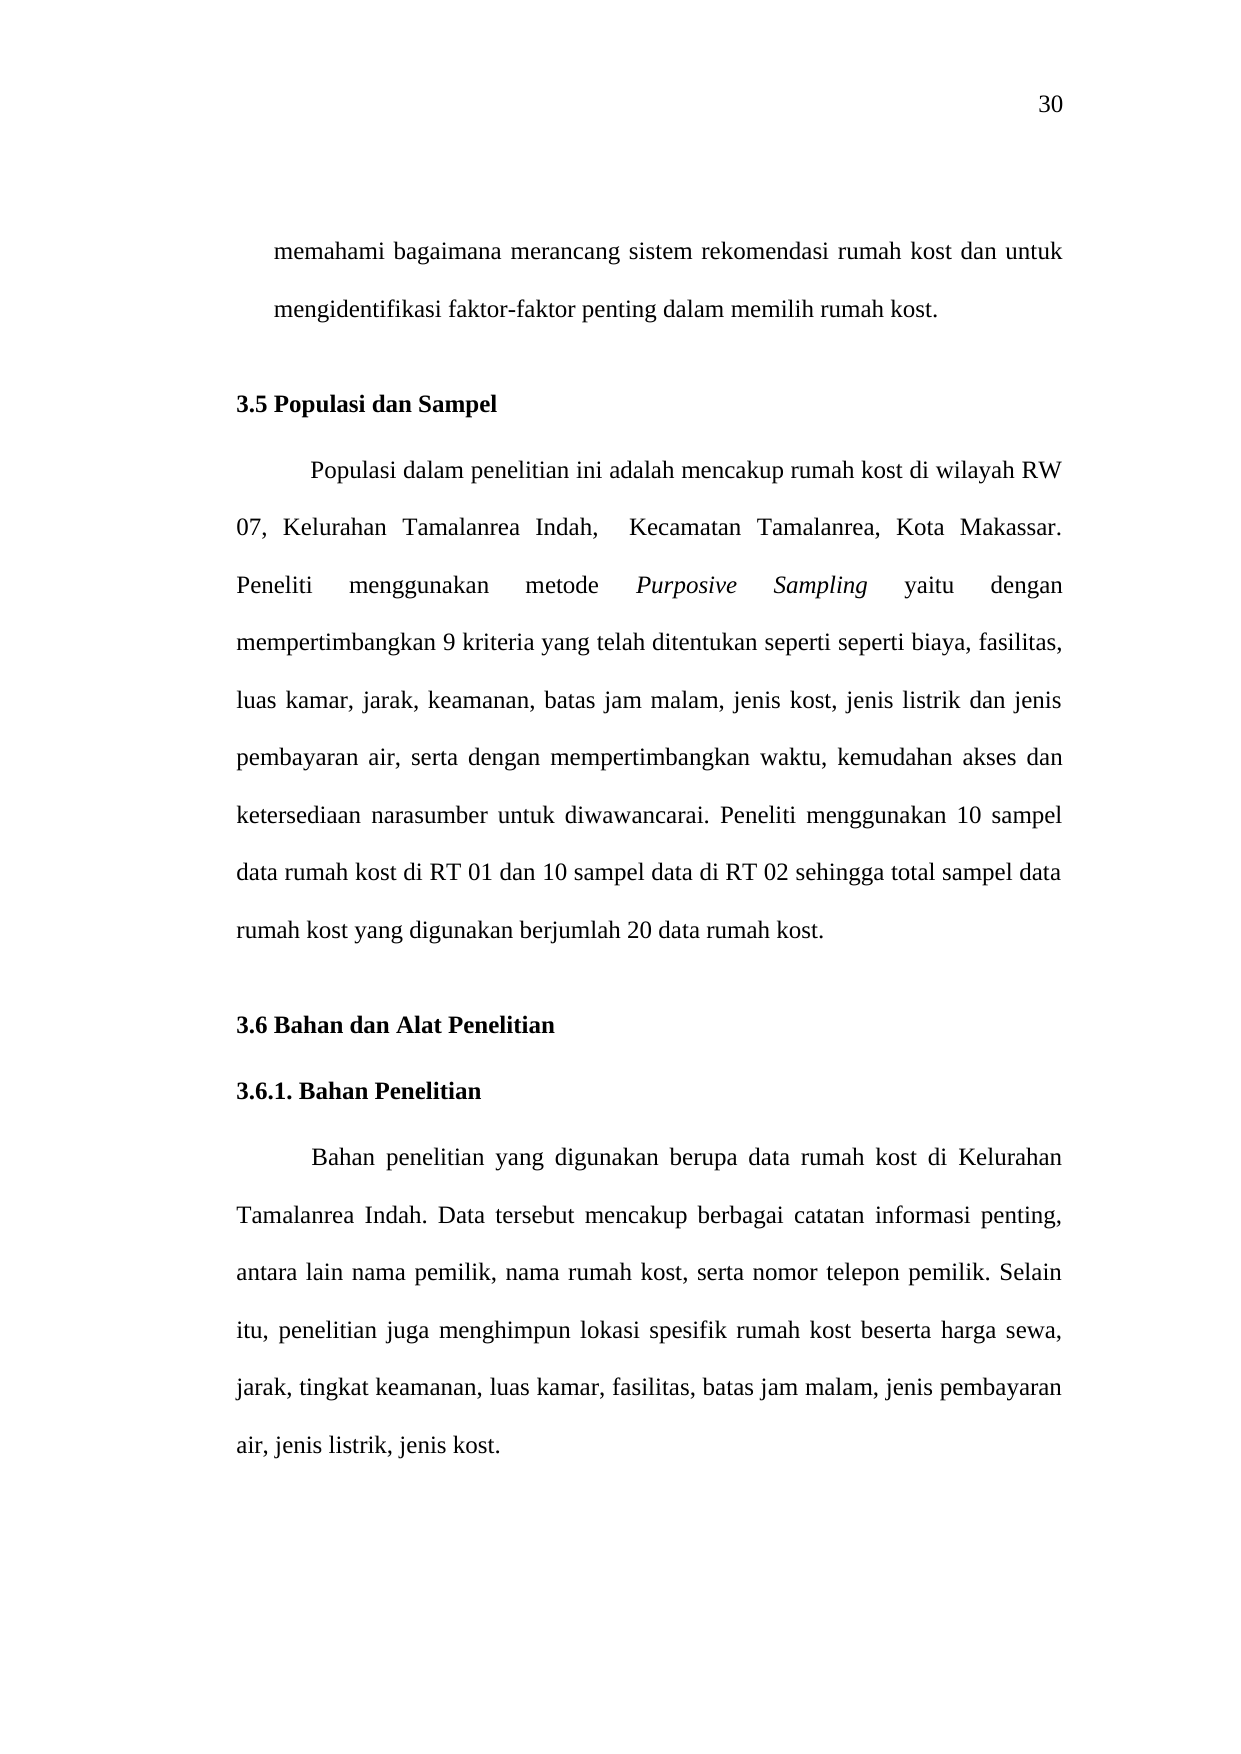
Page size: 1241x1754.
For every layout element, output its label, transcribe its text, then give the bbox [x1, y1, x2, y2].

text 3.6.1. Bahan Penelitian [236, 1076, 1063, 1105]
text Populasi dalam penelitian ini adalah mencakup rumah kost di wilayah RW 07, Kelurahan Tamalanrea Indah, Kecamatan Tamalanrea, Kota Makassar. Peneliti menggunakan metode Purposive Sampling yaitu dengan mempertimbangkan 9 kriteria yang telah ditentukan seperti seperti biaya, fasilitas, luas kamar, jarak, keamanan, batas jam malam, jenis kost, jenis listrik dan jenis pembayaran air, serta dengan mempertimbangkan waktu, kemudahan akses dan ketersediaan narasumber untuk diwawancarai. Peneliti menggunakan 10 sampel data rumah kost di RT 01 dan 10 sampel data di RT 02 sehingga total sampel data rumah kost yang digunakan berjumlah 20 data rumah kost. [236, 455, 1063, 944]
subtitle Bahan dan Alat Penelitian [236, 1010, 1063, 1039]
text Bahan penelitian yang digunakan berupa data rumah kost di Kelurahan Tamalanrea Indah. Data tersebut mencakup berbagai catatan informasi penting, antara lain nama pemilik, nama rumah kost, serta nomor telepon pemilik. Selain itu, penelitian juga menghimpun lokasi spesifik rumah kost beserta harga sewa, jarak, tingkat keamanan, luas kamar, fasilitas, batas jam malam, jenis pembayaran air, jenis listrik, jenis kost. [236, 1142, 1063, 1459]
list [274, 236, 1063, 322]
subtitle Populasi dan Sampel [236, 389, 1063, 417]
